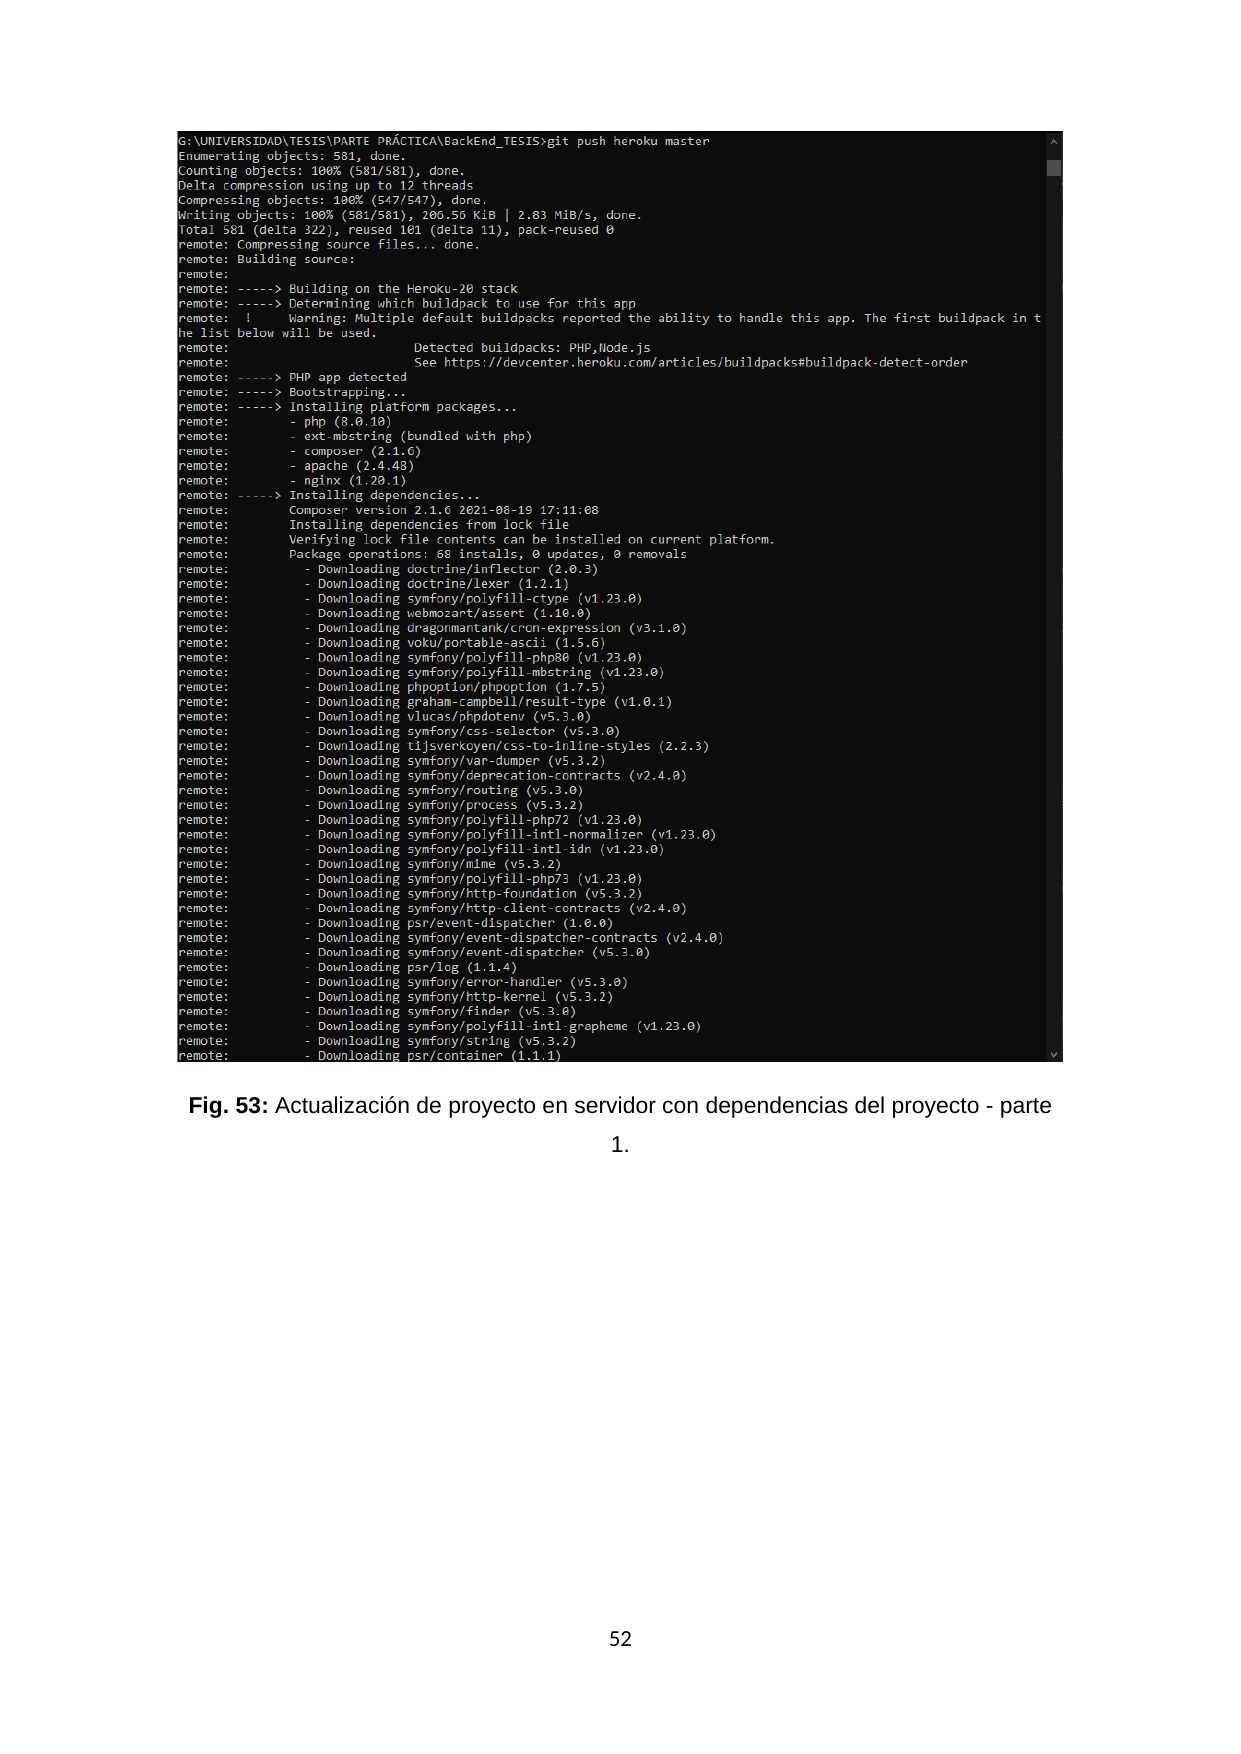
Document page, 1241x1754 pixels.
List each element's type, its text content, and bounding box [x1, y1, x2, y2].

picture [177, 131, 1063, 1062]
text Fig. 53: Actualización de proyecto en servidor con dependencias del proyecto - parte 1. [177, 1092, 1063, 1158]
